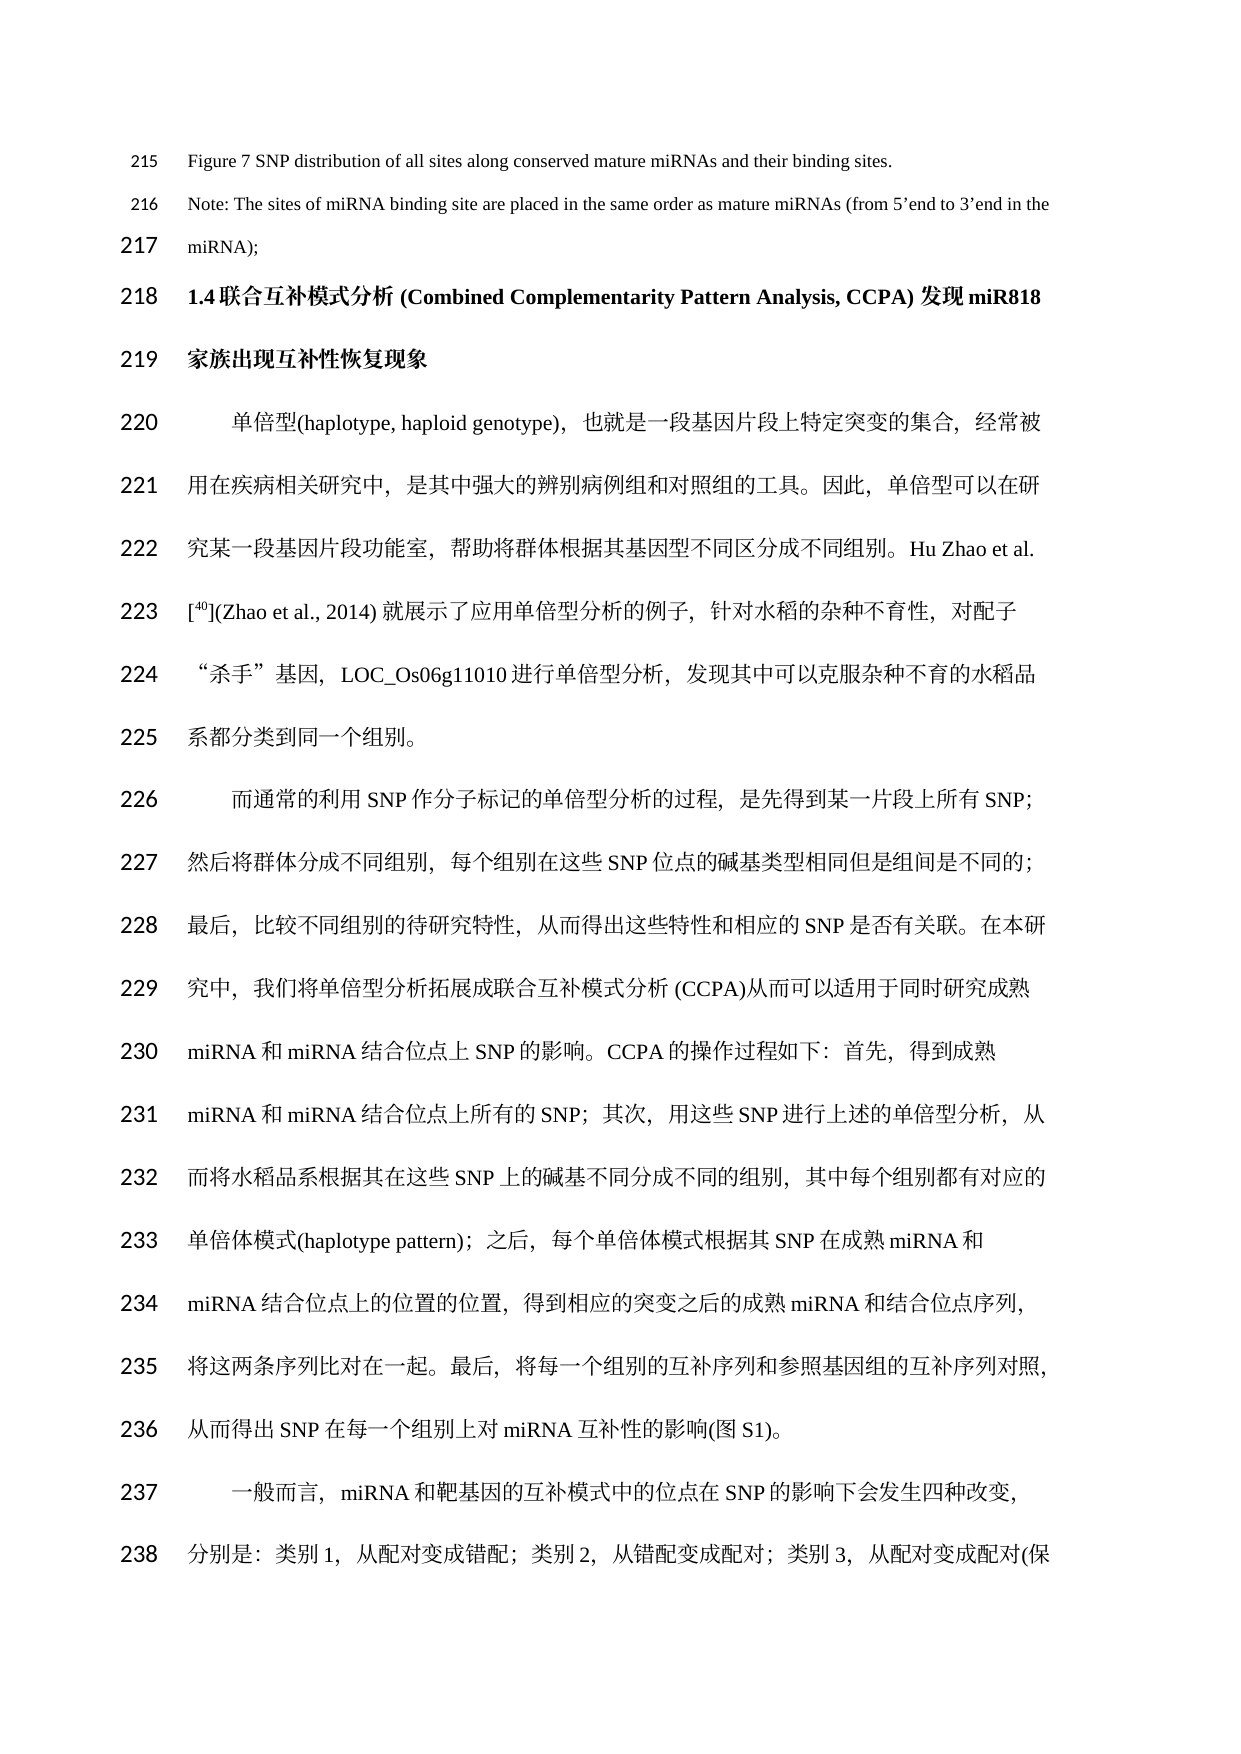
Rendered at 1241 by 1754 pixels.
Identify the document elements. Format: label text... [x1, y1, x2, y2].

text 单倍型(haplotype, haploid genotype)，也就是一段基因片段上特定突变的集合，经常被用在疾病相关研究中，是其中强大的辨别病例组和对照组的工具。因此，单倍型可以在研究某一段基因片段功能室，帮助将群体根据其基因型不同区分成不同组别。Hu Zhao et al. [](Zhao et al., 2014) 就展示了应用单倍型分析的例子，针对水稻的杂种不育性，对配子“杀手”基因，LOC_Os06g11010进行单倍型分析，发现其中可以克服杂种不育的水稻品系都分类到同一个组别。 [187, 405, 1053, 751]
text Note: The sites of miRNA binding site are placed in the same order as mature miRNAs (from 5’end to 3’end in the miRNA); [187, 193, 1053, 258]
text Figure 7 SNP distribution of all sites along conserved mature miRNAs and their binding sites. [187, 150, 1053, 172]
text 1.4联合互补模式分析 (Combined Complementarity Pattern Analysis, CCPA) 发现miR818家族出现互补性恢复现象 [187, 279, 1053, 374]
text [187, 1475, 1053, 1569]
text 而通常的利用SNP作分子标记的单倍型分析的过程，是先得到某一片段上所有SNP；然后将群体分成不同组别，每个组别在这些SNP位点的碱基类型相同但是组间是不同的；最后，比较不同组别的待研究特性，从而得出这些特性和相应的SNP是否有关联。在本研究中，我们将单倍型分析拓展成联合互补模式分析 (CCPA)从而可以适用于同时研究成熟miRNA和miRNA结合位点上SNP的影响。CCPA的操作过程如下：首先，得到成熟miRNA和miRNA结合位点上所有的SNP；其次，用这些SNP进行上述的单倍型分析，从而将水稻品系根据其在这些SNP上的碱基不同分成不同的组别，其中每个组别都有对应的单倍体模式(haplotype pattern)；之后，每个单倍体模式根据其SNP在成熟miRNA和miRNA结合位点上的位置的位置，得到相应的突变之后的成熟miRNA和结合位点序列，将这两条序列比对在一起。最后，将每一个组别的互补序列和参照基因组的互补序列对照，从而得出SNP在每一个组别上对miRNA互补性的影响(图S1)。 [187, 783, 1053, 1443]
